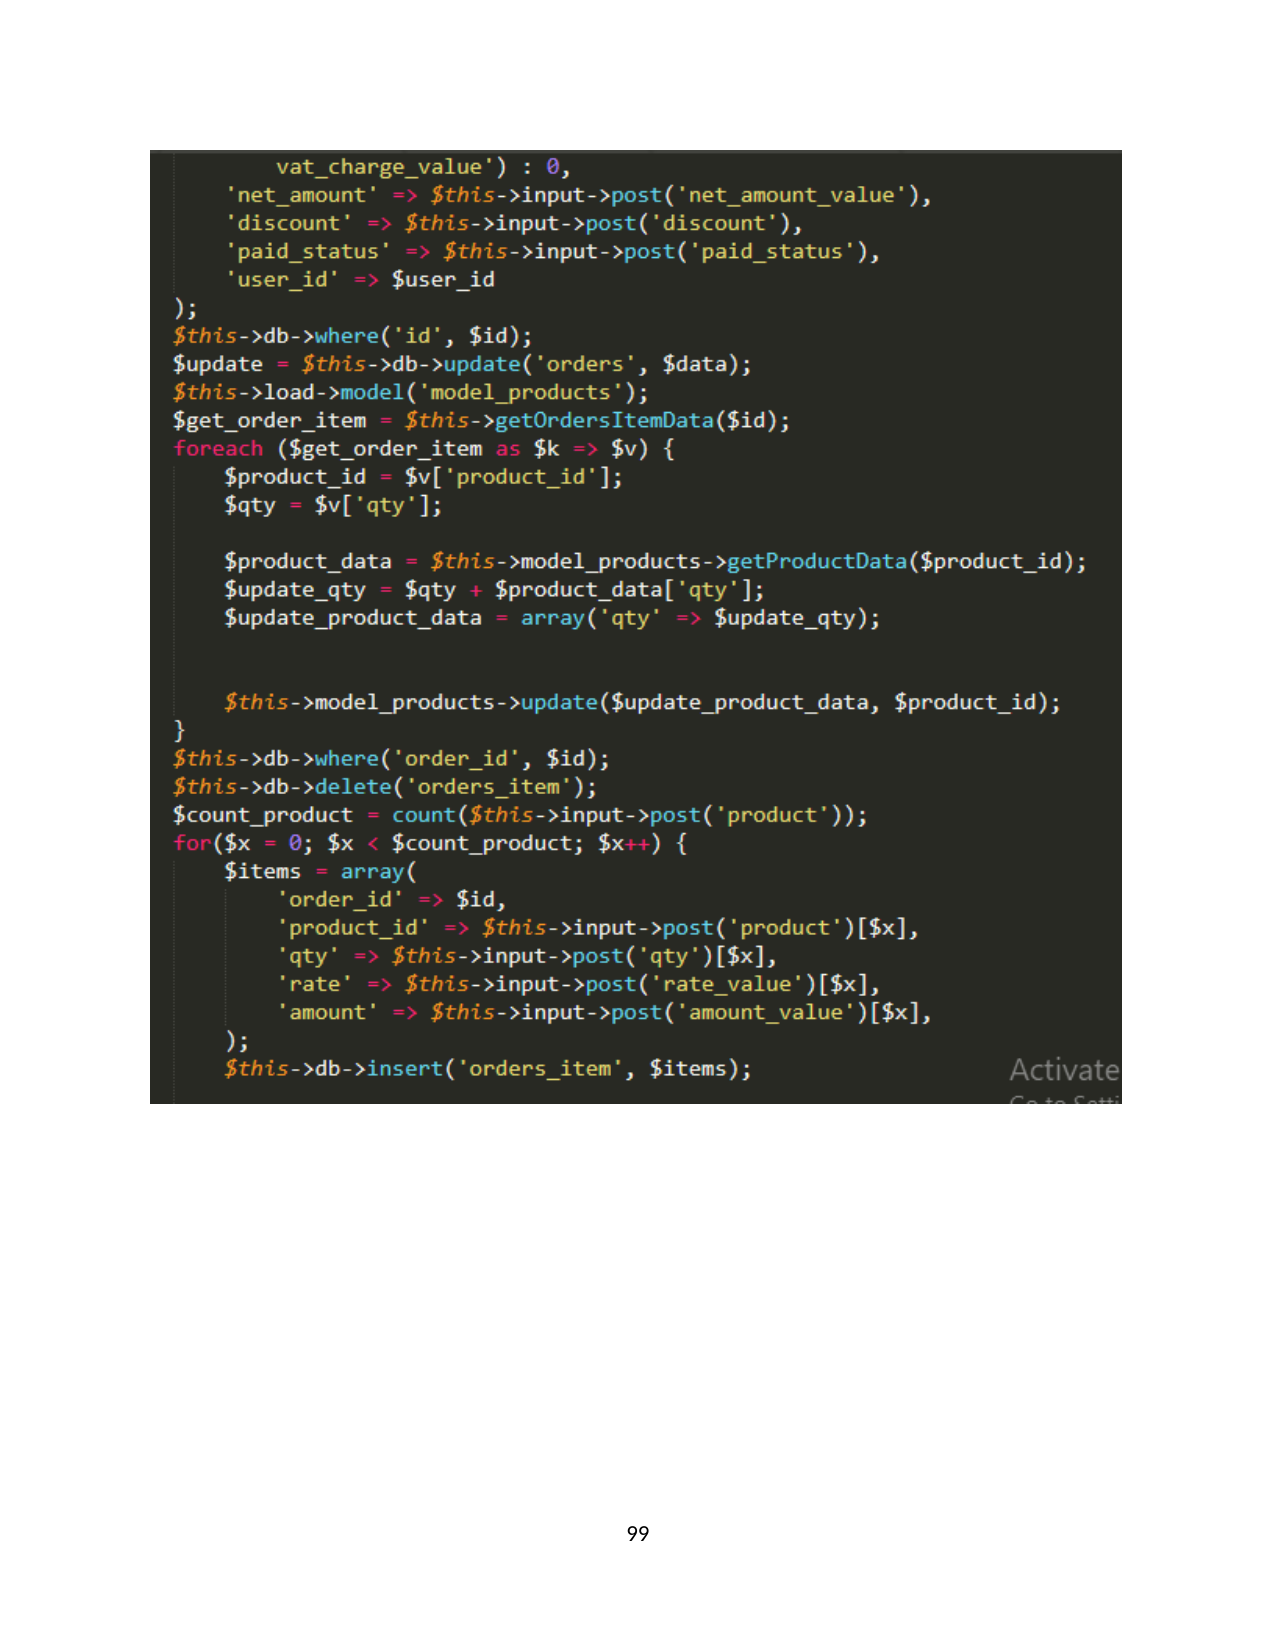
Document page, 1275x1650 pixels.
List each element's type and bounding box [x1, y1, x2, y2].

picture [150, 150, 1122, 1104]
